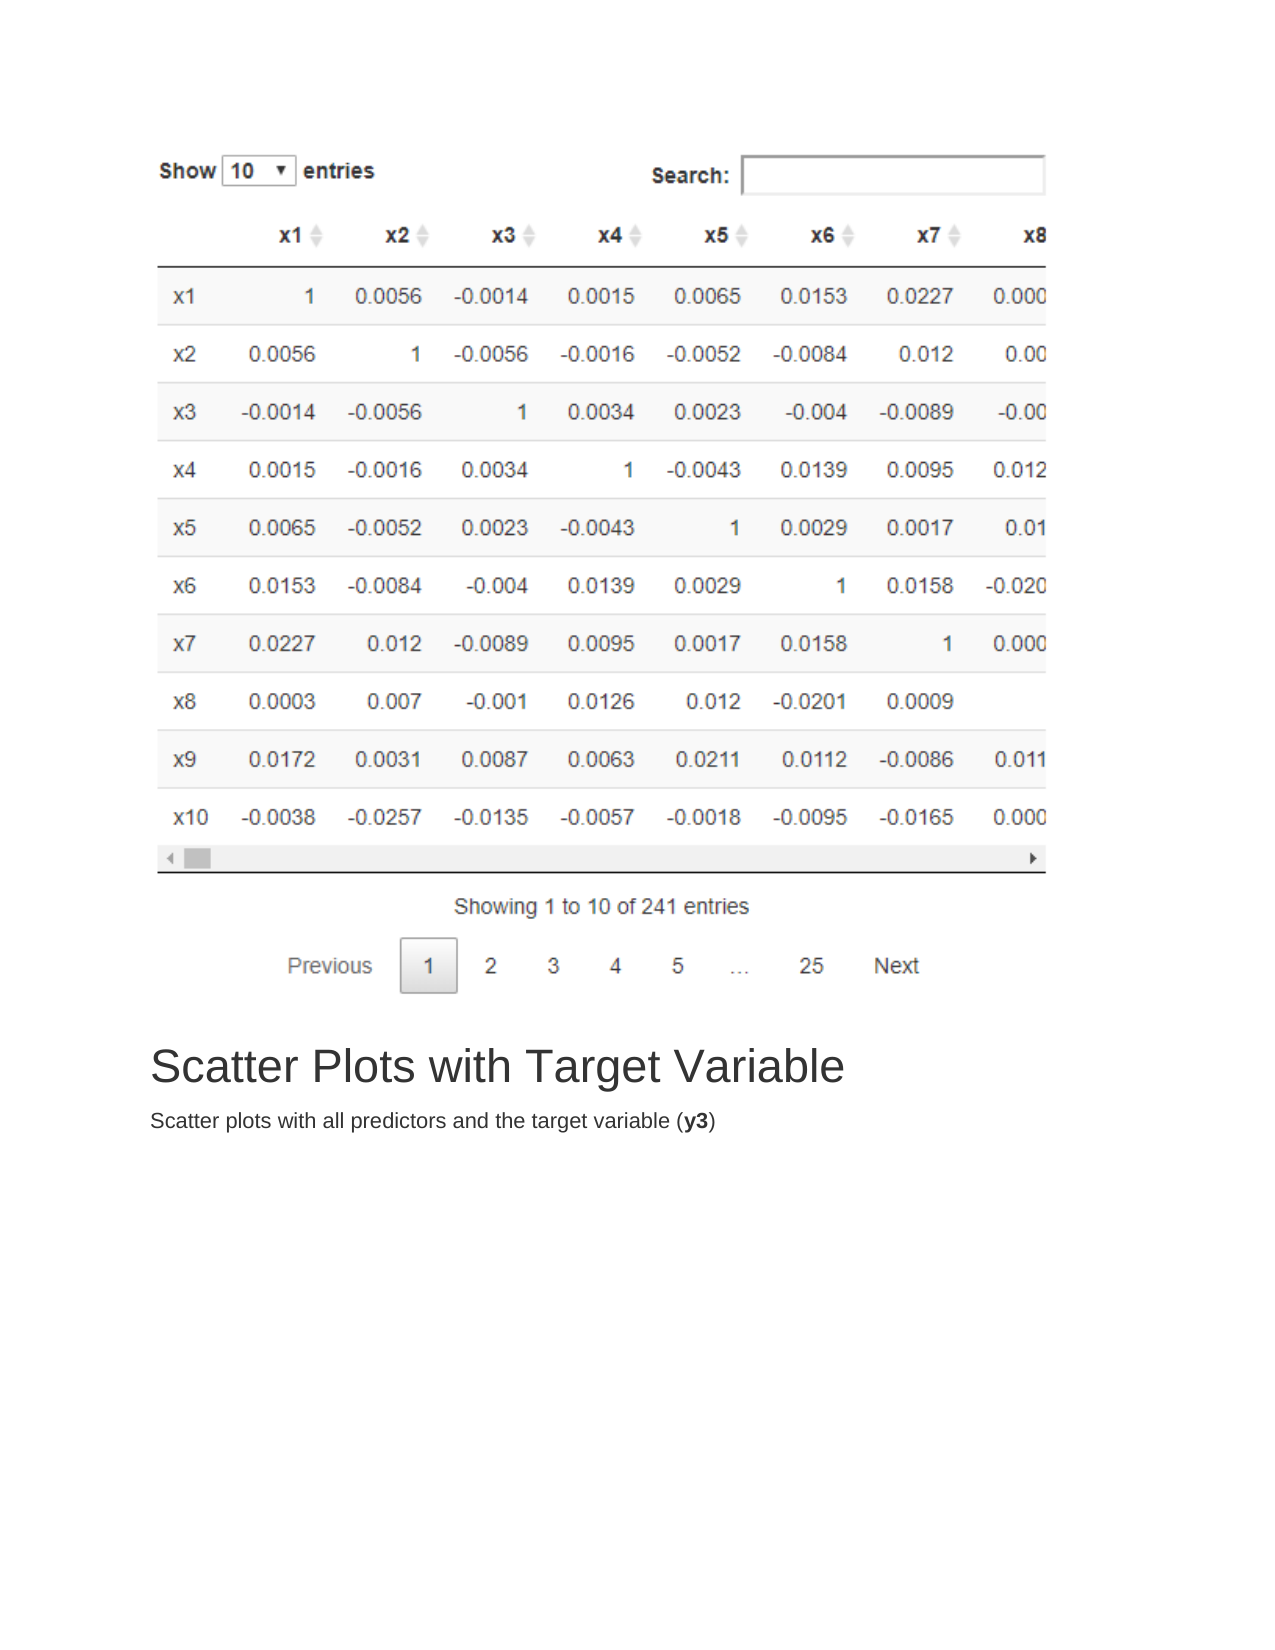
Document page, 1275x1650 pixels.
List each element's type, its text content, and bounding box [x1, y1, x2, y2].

text Scatter plots with all predictors and the target variable (y3) [150, 1108, 1125, 1133]
subtitle Scatter Plots with Target Variable [150, 1038, 1125, 1092]
picture [150, 150, 1068, 1005]
